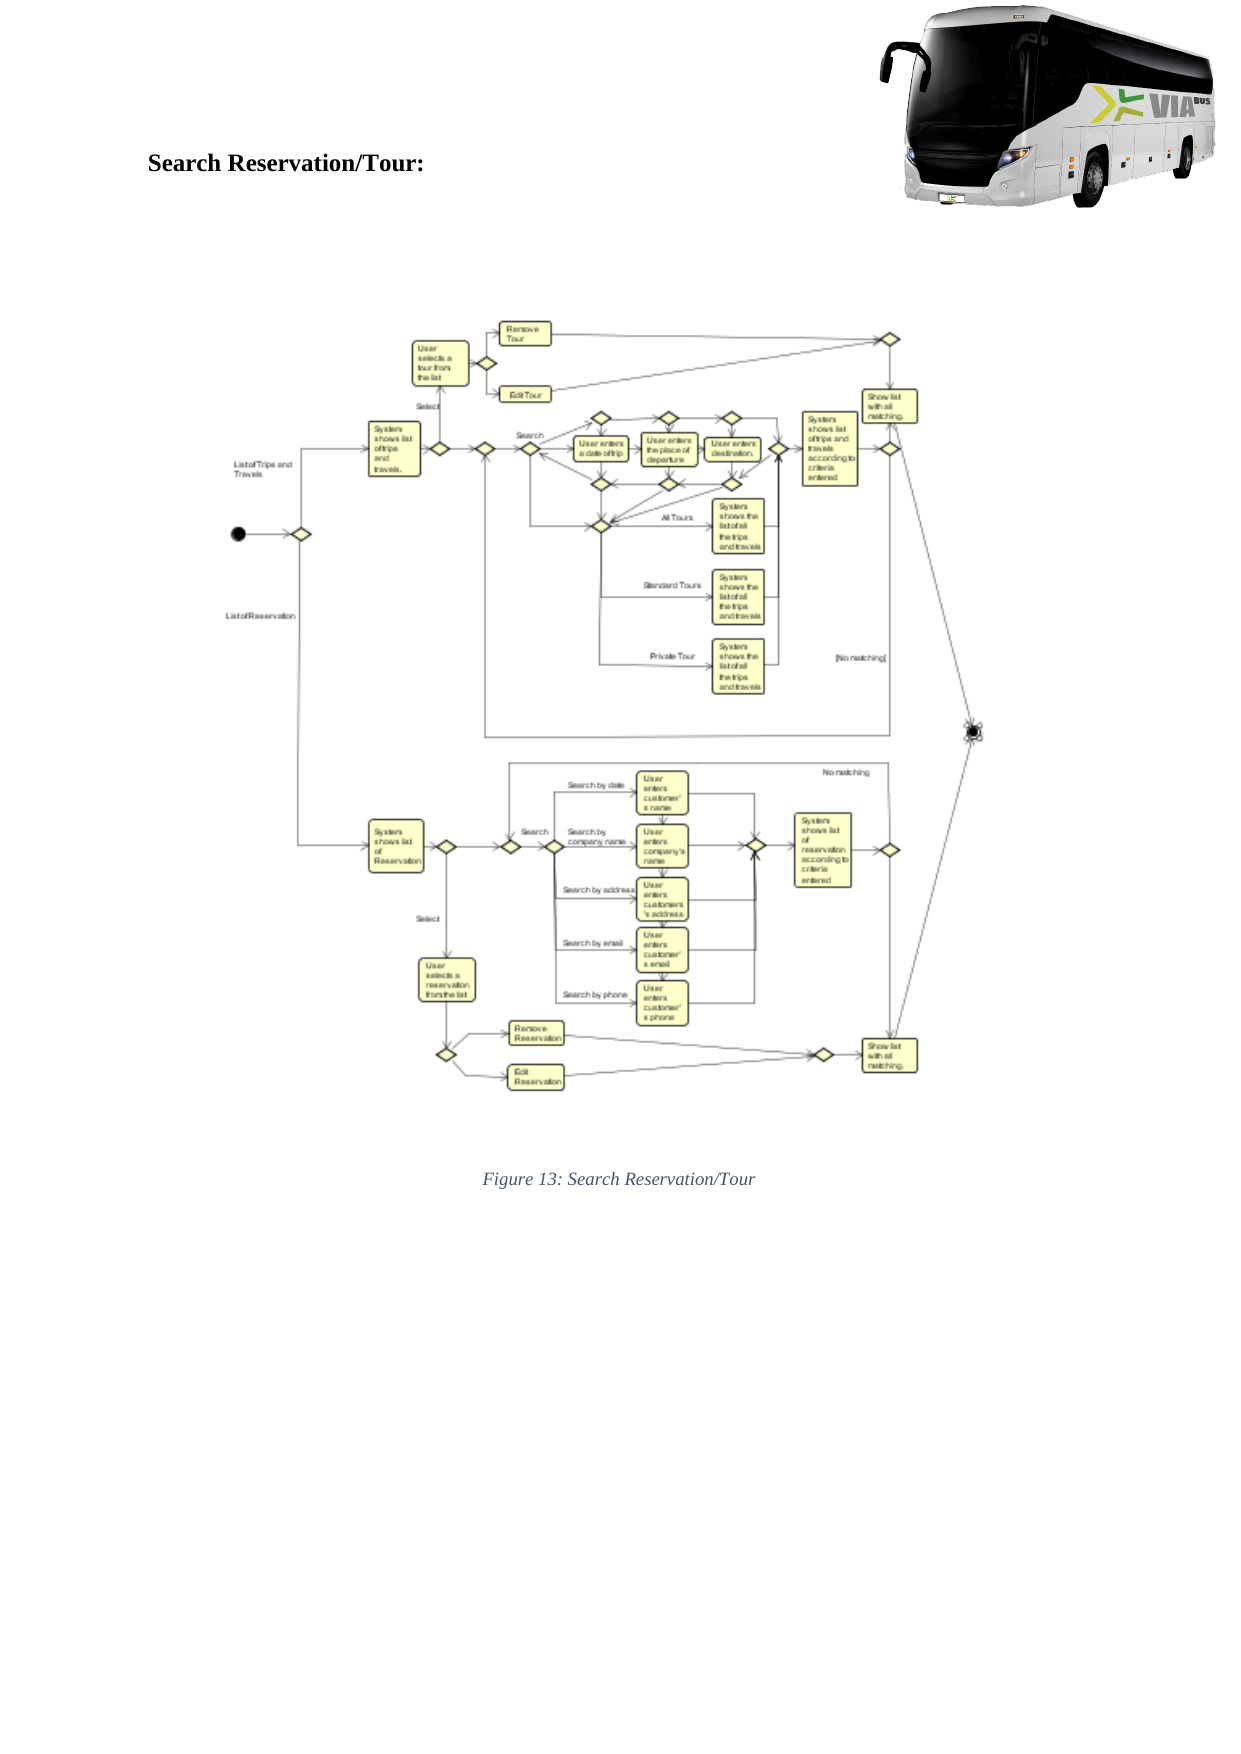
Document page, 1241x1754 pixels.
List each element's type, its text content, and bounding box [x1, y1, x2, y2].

text Search Reservation/Tour: [148, 148, 895, 176]
picture [220, 314, 1017, 1154]
picture [874, 0, 1218, 213]
